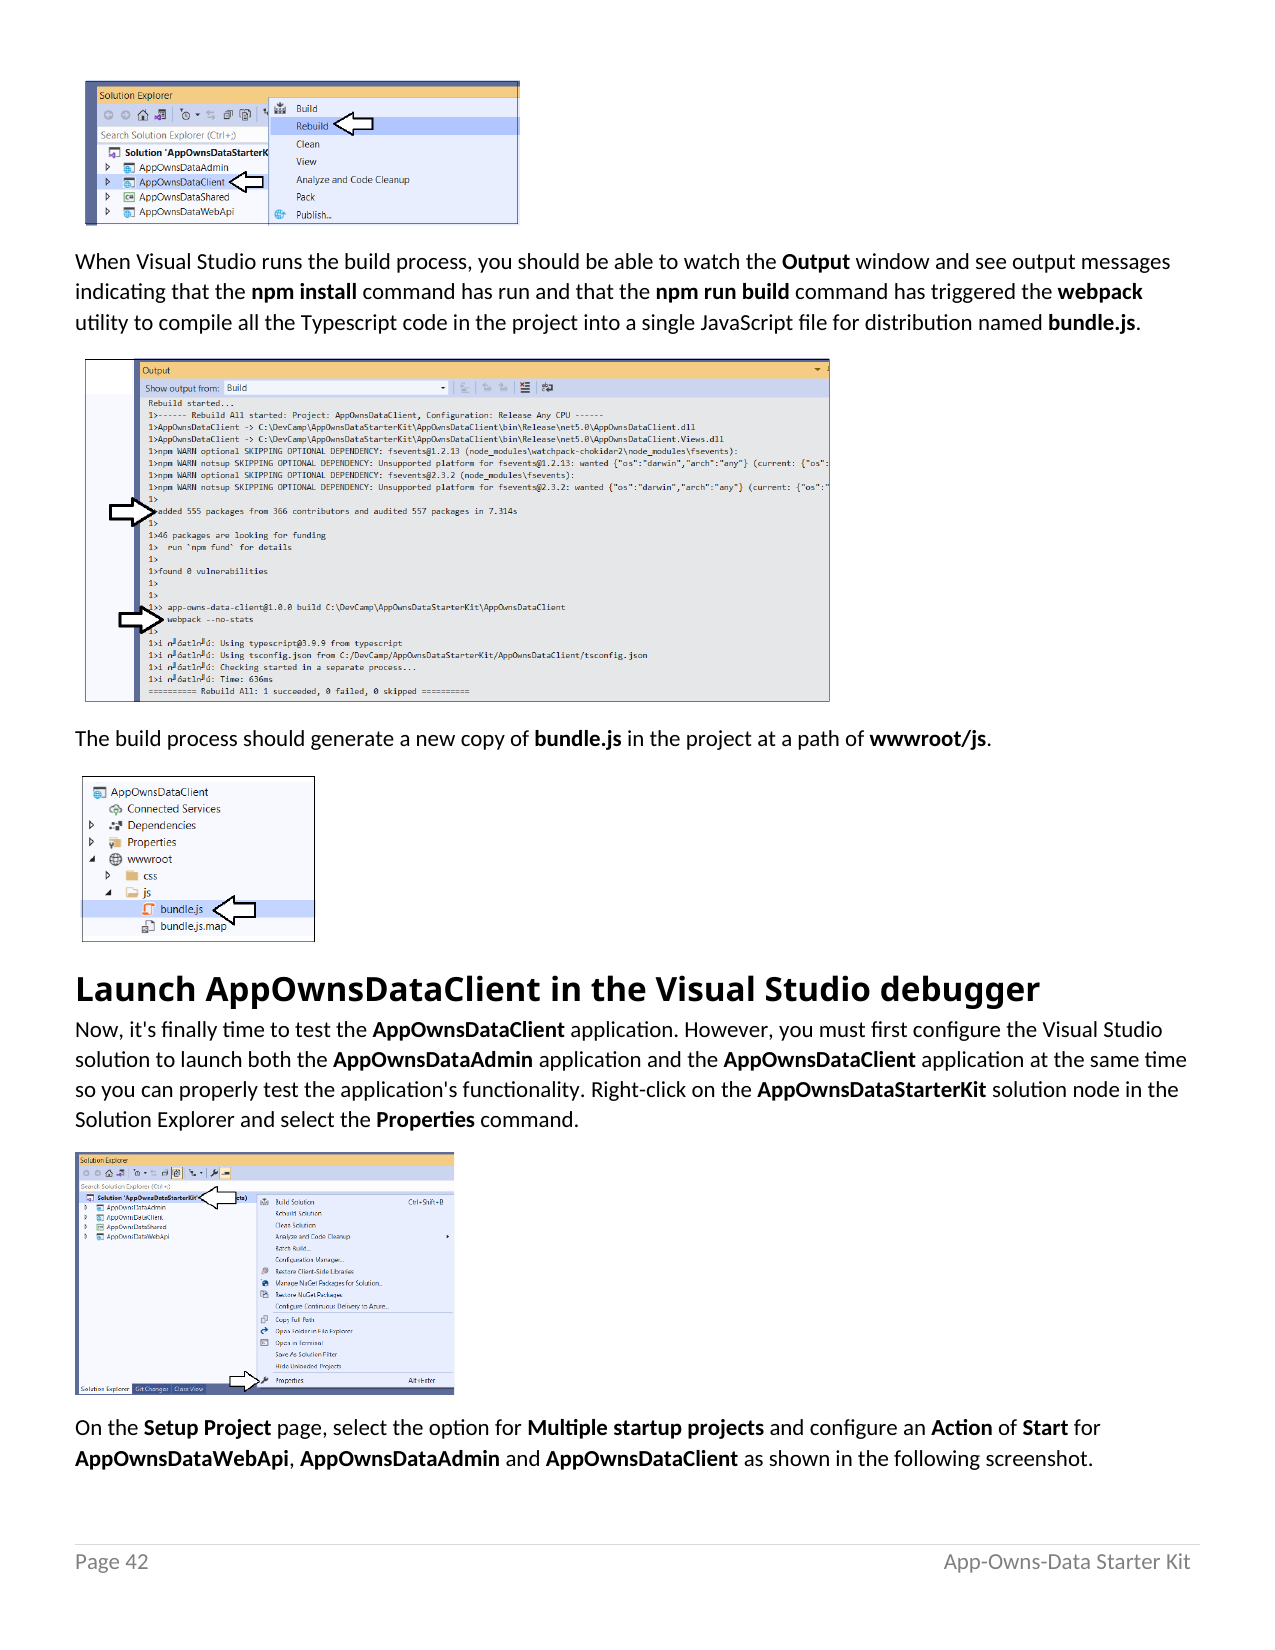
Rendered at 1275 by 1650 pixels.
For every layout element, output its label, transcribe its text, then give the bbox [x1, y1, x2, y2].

text Now, it's finally time to test the AppOwnsDataClient application. However, you must first configure the Visual Studio solution to launch both the AppOwnsDataAdmin application and the AppOwnsDataClient application at the same time so you can properly test the application's functionality. Right-click on the AppOwnsDataStarterKit solution node in the Solution Explorer and select the Properties command. [75, 1015, 1200, 1133]
picture [75, 771, 318, 947]
text When Visual Studio runs the build process, you should be able to watch the Output window and see output messages indicating that the npm install command has run and that the npm run build command has triggered the webpack utility to compile all the Typescript code in the project into a single JavaScript file for distribution named bundle.js. [75, 247, 1200, 336]
picture [75, 354, 834, 706]
text The build process should generate a new copy of bundle.js in the project at a path of wwwroot/js. [75, 724, 1200, 752]
picture [75, 1152, 455, 1395]
text On the Setup Project page, select the option for Multiple startup projects and configure an Action of Start for AppOwnsDataWebApi, AppOwnsDataAdmin and AppOwnsDataClient as shown in the following screenshot. [75, 1413, 1200, 1472]
picture [75, 75, 524, 229]
subtitle Launch AppOwnsDataClient in the Visual Studio debugger [75, 966, 1200, 1011]
